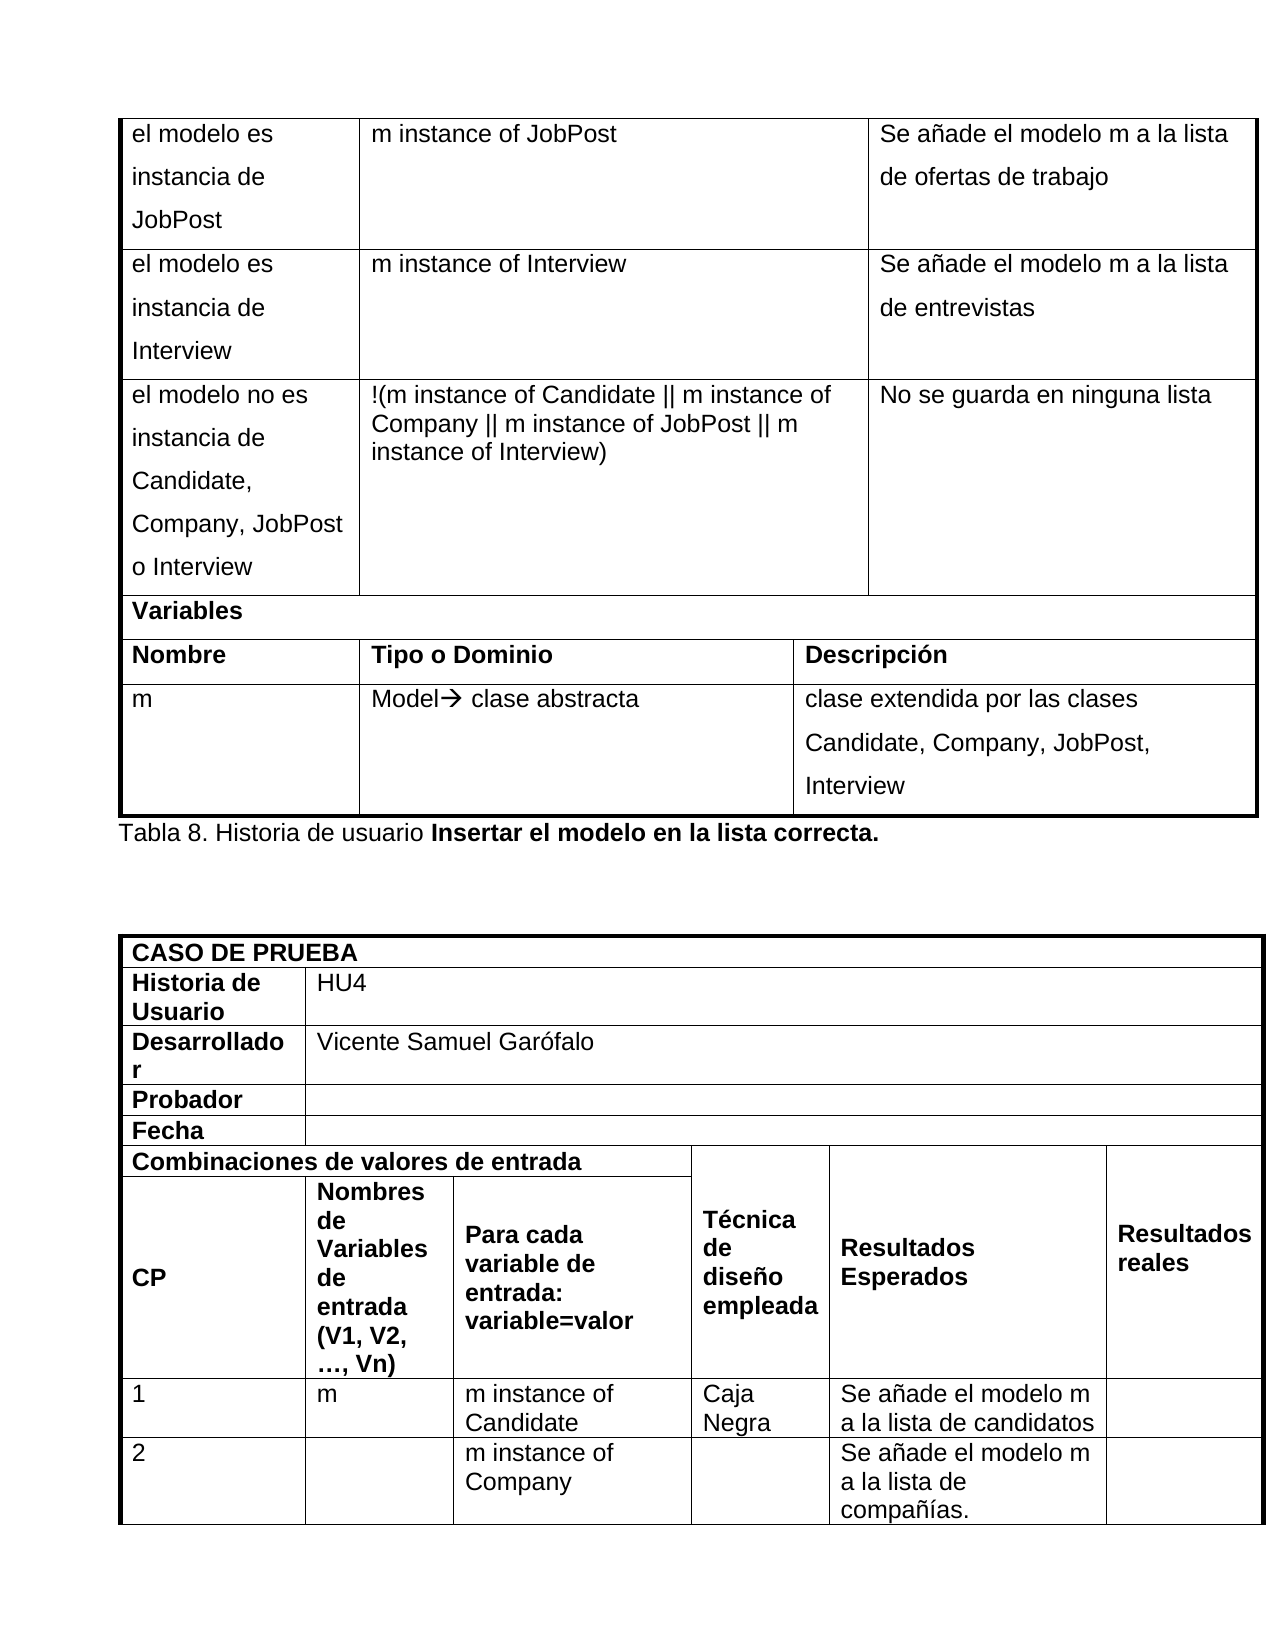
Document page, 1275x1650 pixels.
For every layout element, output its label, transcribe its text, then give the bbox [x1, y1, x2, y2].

table_cell Descripción [794, 640, 1255, 683]
table_cell m instance of JobPost [360, 119, 868, 248]
table_cell m instance of Company [454, 1438, 691, 1524]
table_cell Se añade el modelo m a la lista de ofertas de trabajo [869, 119, 1255, 248]
table_cell CP [123, 1177, 305, 1378]
table_cell 2 [123, 1438, 305, 1524]
table_cell Model clase abstracta [360, 685, 793, 814]
table_cell Nombres de Variables de entrada (V1, V2, …, Vn) [306, 1177, 453, 1378]
table_cell Desarrollador [123, 1026, 305, 1084]
table_cell el modelo es instancia de JobPost [123, 119, 359, 248]
table_cell [306, 1438, 453, 1524]
table_cell Caja Negra [692, 1379, 829, 1437]
table_cell Probador [123, 1085, 305, 1114]
table_cell Vicente Samuel Garófalo [306, 1026, 1261, 1084]
table_cell Para cada variable de entrada: variable=valor [454, 1177, 691, 1378]
table_header CASO DE PRUEBA [123, 938, 1261, 967]
table_cell m instance of Candidate [454, 1379, 691, 1437]
table_cell Se añade el modelo m a la lista de compañías. [830, 1438, 1106, 1524]
table_cell [306, 1116, 1261, 1145]
table_cell [692, 1438, 829, 1524]
table_cell Variables [123, 596, 1255, 639]
table_cell Historia de Usuario [123, 968, 305, 1025]
table_cell Se añade el modelo m a la lista de entrevistas [869, 250, 1255, 379]
table_cell clase extendida por las clases Candidate, Company, JobPost, Interview [794, 685, 1255, 814]
table_cell m [306, 1379, 453, 1437]
table_cell m [123, 685, 359, 814]
table_cell HU4 [306, 968, 1261, 1025]
table_cell No se guarda en ninguna lista [869, 380, 1255, 595]
table_cell m instance of Interview [360, 250, 868, 379]
table_cell Resultados Esperados [830, 1146, 1106, 1378]
table_cell Nombre [123, 640, 359, 683]
table_cell Fecha [123, 1116, 305, 1145]
table_cell !(m instance of Candidate || m instance of Company || m instance of JobPost || m instance of Interview) [360, 380, 868, 595]
table_cell [306, 1085, 1261, 1114]
table_cell 1 [123, 1379, 305, 1437]
table_cell [1107, 1438, 1261, 1524]
table_cell Tipo o Dominio [360, 640, 793, 683]
table_cell [1107, 1379, 1261, 1437]
table_cell Se añade el modelo m a la lista de candidatos [830, 1379, 1106, 1437]
table_cell Combinaciones de valores de entrada [123, 1146, 691, 1176]
table_cell el modelo es instancia de Interview [123, 250, 359, 379]
table_cell Técnica de diseño empleada [692, 1146, 829, 1378]
text Tabla 8. Historia de usuario Insertar el modelo en la lista correcta. [118, 818, 1157, 847]
table_cell Resultados reales [1107, 1146, 1261, 1378]
table_cell el modelo no es instancia de Candidate, Company, JobPost o Interview [123, 380, 359, 595]
